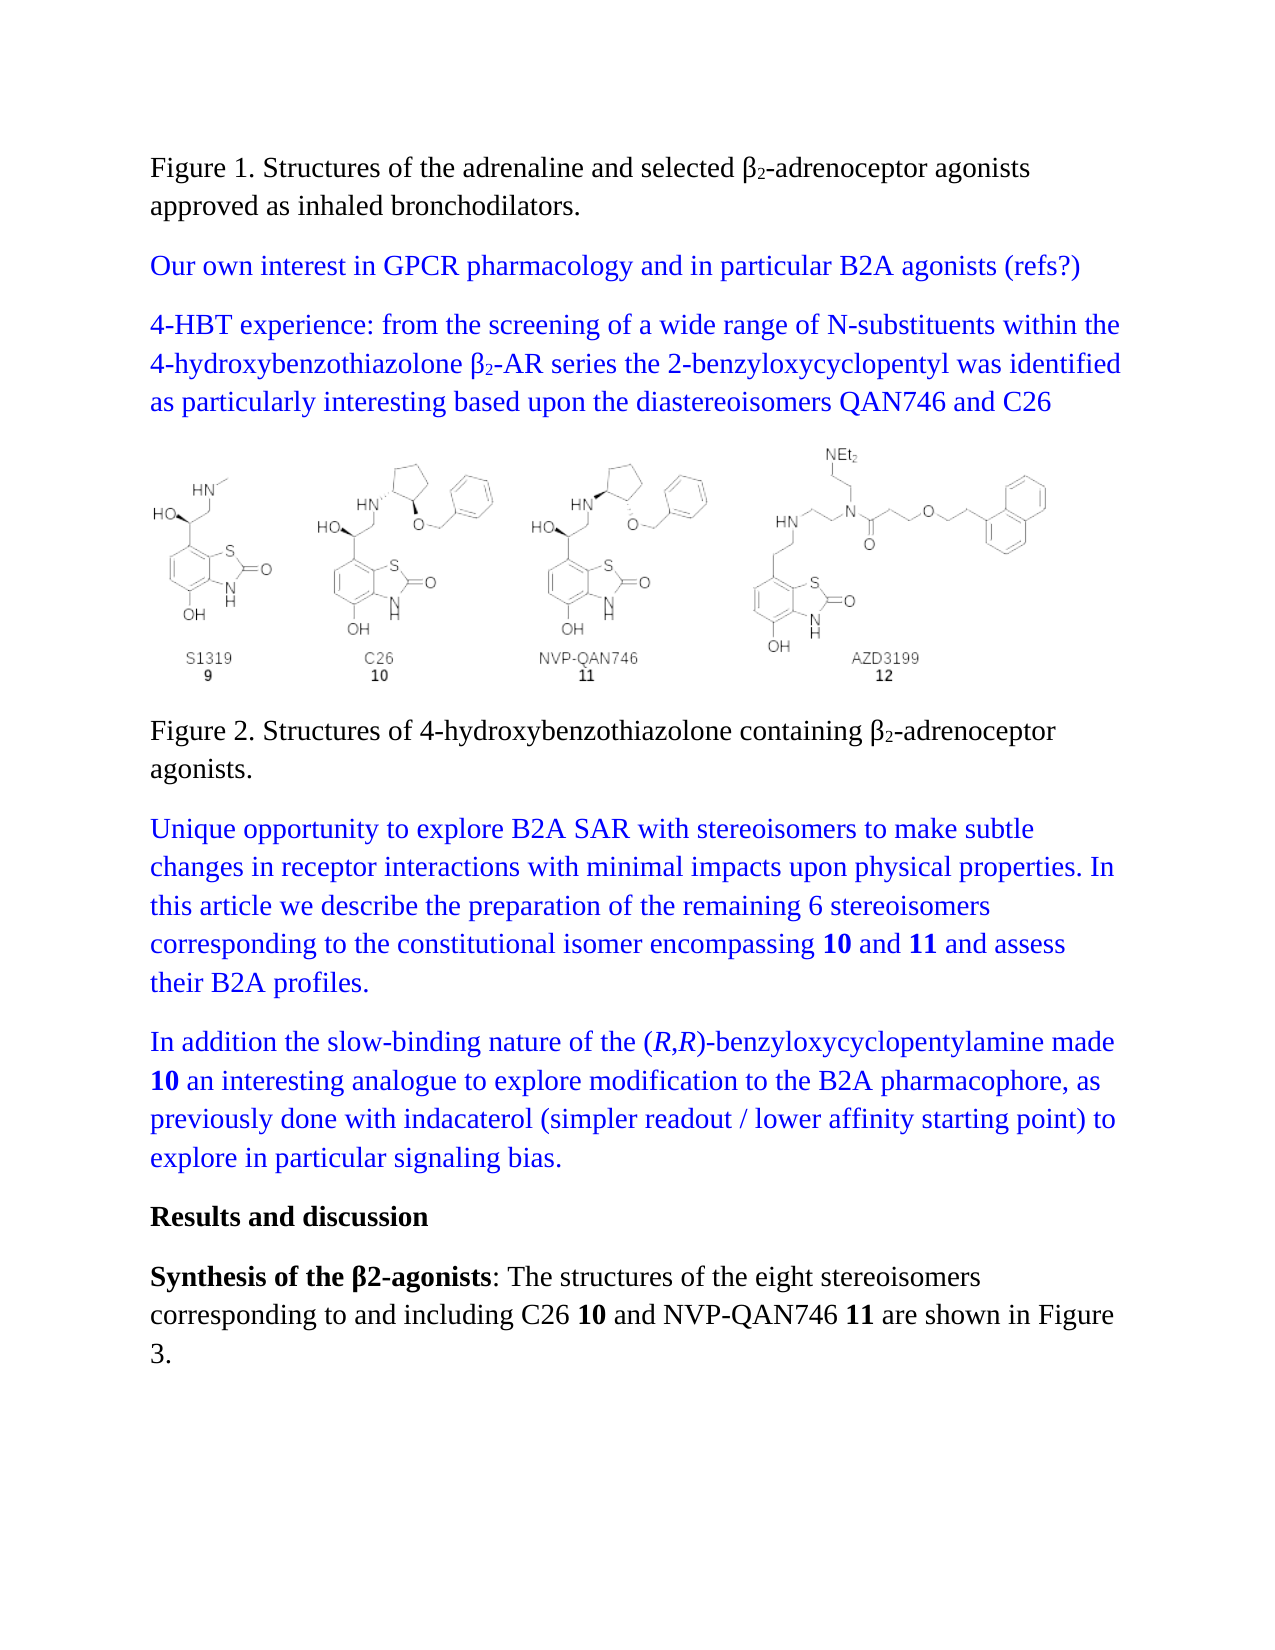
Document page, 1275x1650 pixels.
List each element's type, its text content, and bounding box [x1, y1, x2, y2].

text Figure 1. Structures of the adrenaline and selected β2-adrenoceptor agonists approved as inhaled bronchodilators. [150, 150, 1125, 222]
text Results and discussion [150, 1199, 1125, 1233]
text Synthesis of the β2-agonists: The structures of the eight stereoisomers corresponding to and including C26 10 and NVP-QAN746 11 are shown in Figure 3. [150, 1259, 1125, 1369]
text Figure 2. Structures of 4-hydroxybenzothiazolone containing β2-adrenoceptor agonists. [150, 713, 1125, 785]
text 4-HBT experience: from the screening of a wide range of N-substituents within the 4-hydroxybenzothiazolone β2-AR series the 2-benzyloxycyclopentyl was identified as particularly interesting based upon the diastereoisomers QAN746 and C26 [150, 307, 1125, 418]
text Unique opportunity to explore B2A SAR with stereoisomers to make subtle changes in receptor interactions with minimal impacts upon physical properties. In this article we describe the preparation of the remaining 6 stereoisomers corresponding to the constitutional isomer encompassing 10 and 11 and assess their B2A profiles. [150, 811, 1125, 998]
text In addition the slow-binding nature of the (R,R)-benzyloxycyclopentylamine made 10 an interesting analogue to explore modification to the B2A pharmacophore, as previously done with indacaterol (simpler readout / lower affinity starting point) to explore in particular signaling bias. [150, 1024, 1125, 1173]
text Our own interest in GPCR pharmacology and in particular B2A agonists (refs?) [150, 248, 1125, 281]
